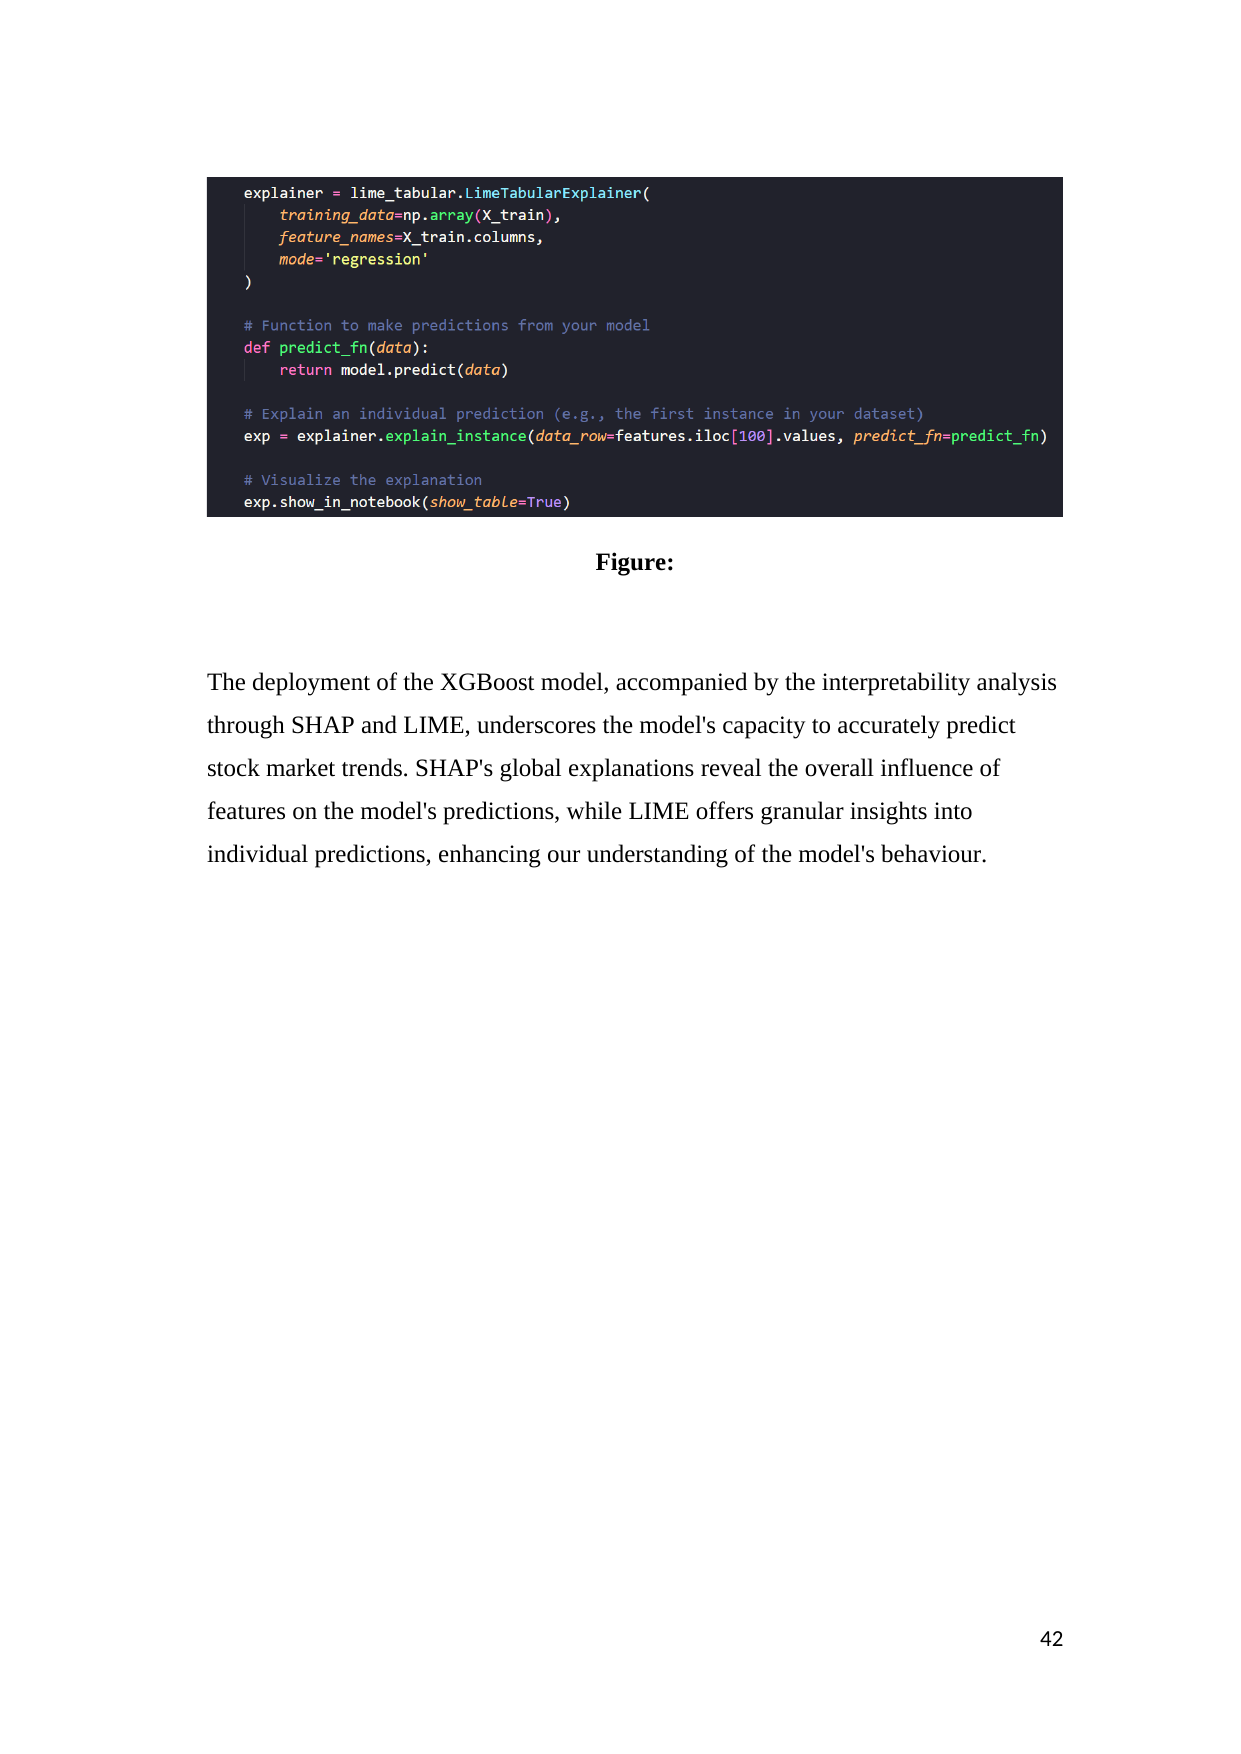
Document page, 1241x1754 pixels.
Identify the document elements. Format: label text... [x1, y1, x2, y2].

text Figure: [207, 547, 1063, 576]
picture [206, 177, 1063, 517]
text The deployment of the XGBoost model, accompanied by the interpretability analysis through SHAP and LIME, underscores the model's capacity to accurately predict stock market trends. SHAP's global explanations reveal the overall influence of features on the model's predictions, while LIME offers granular insights into individual predictions, enhancing our understanding of the model's behaviour. [207, 667, 1063, 910]
